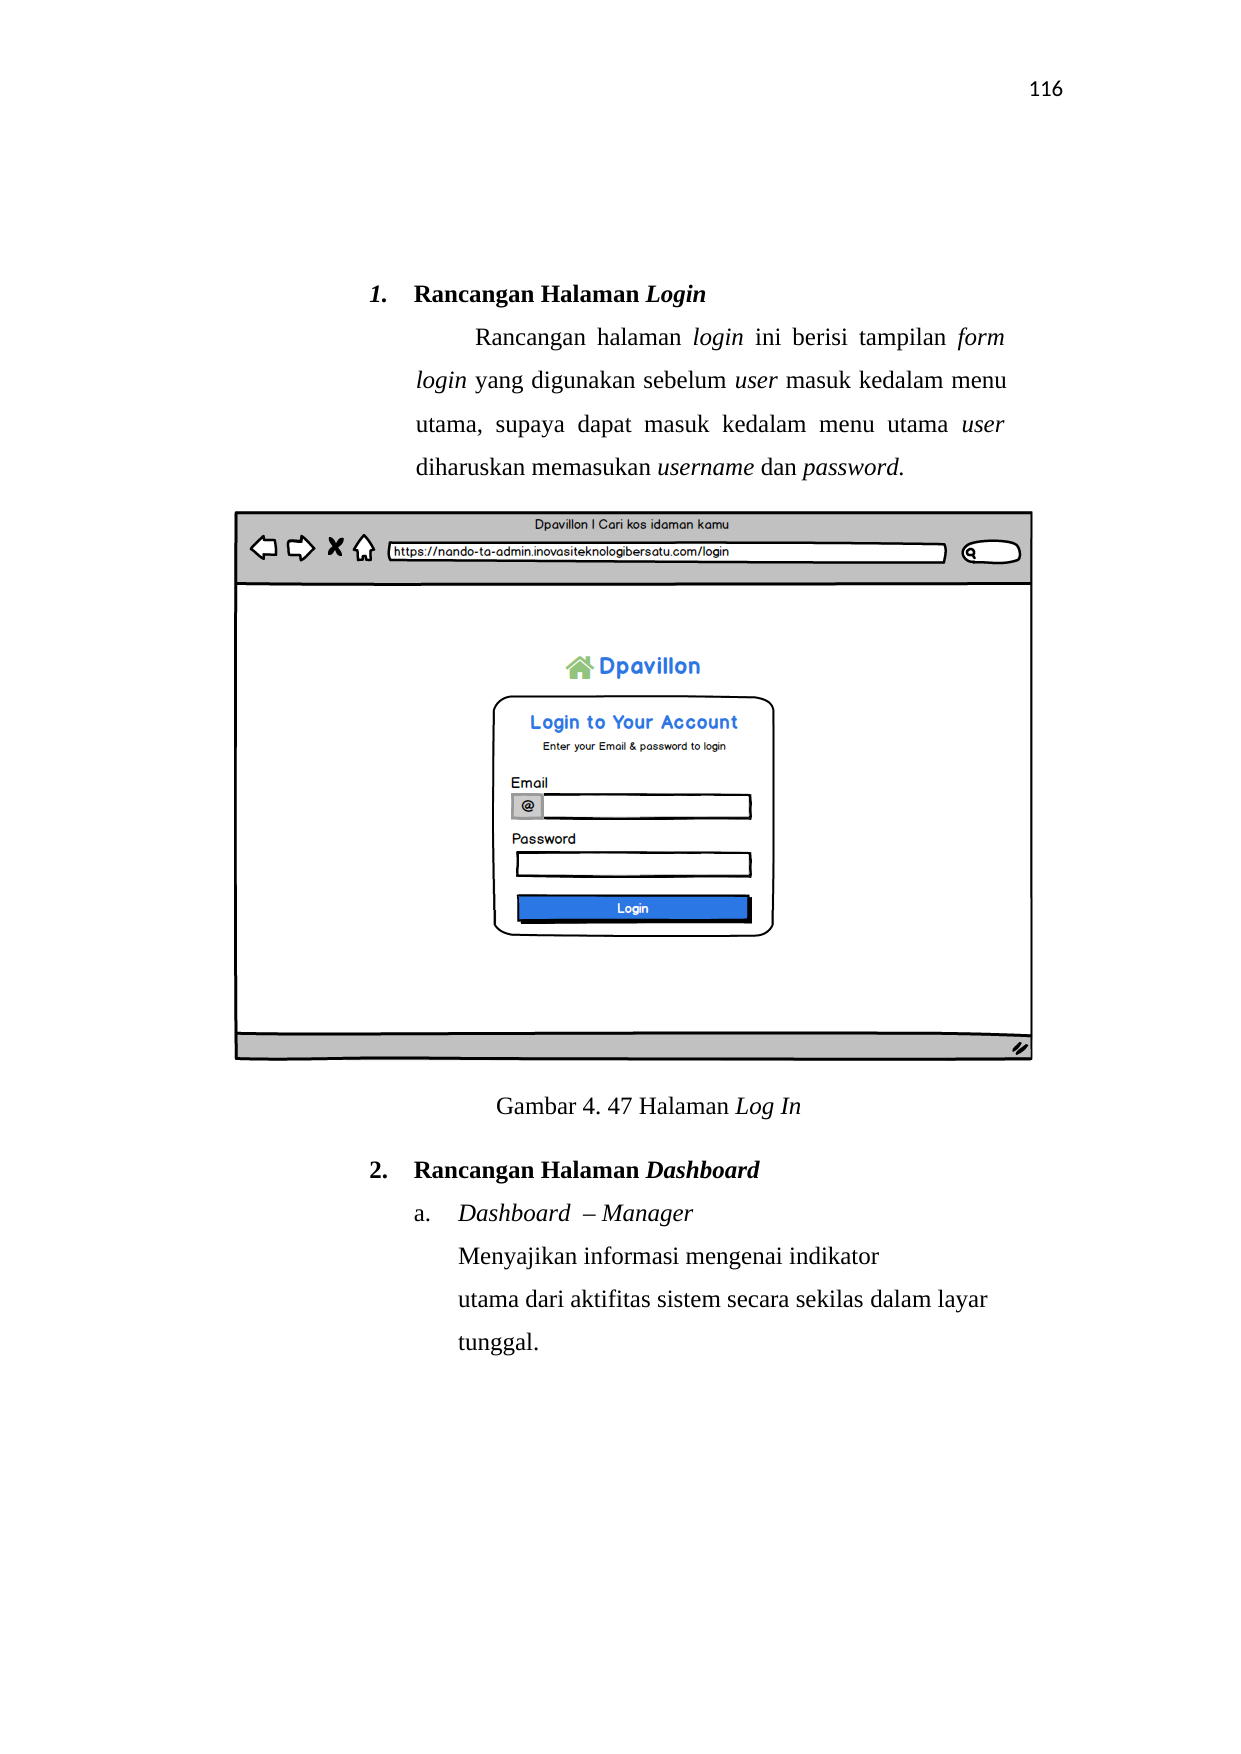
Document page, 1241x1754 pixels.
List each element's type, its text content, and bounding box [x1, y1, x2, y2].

list Dashboard – Manager [413, 1198, 1063, 1227]
picture [234, 511, 1033, 1061]
list Rancangan Halaman Dashboard [369, 1155, 1063, 1184]
text Gambar 4. 47 Halaman Log In [236, 1091, 1063, 1120]
text Menyajikan informasi mengenai indikator utama dari aktifitas sistem secara sekilas dalam layar tunggal. [458, 1241, 1063, 1356]
list Rancangan Halaman Login [369, 279, 1063, 308]
text Rancangan halaman login ini berisi tampilan form login yang digunakan sebelum user masuk kedalam menu utama, supaya dapat masuk kedalam menu utama user diharuskan memasukan username dan password. [416, 322, 1007, 481]
